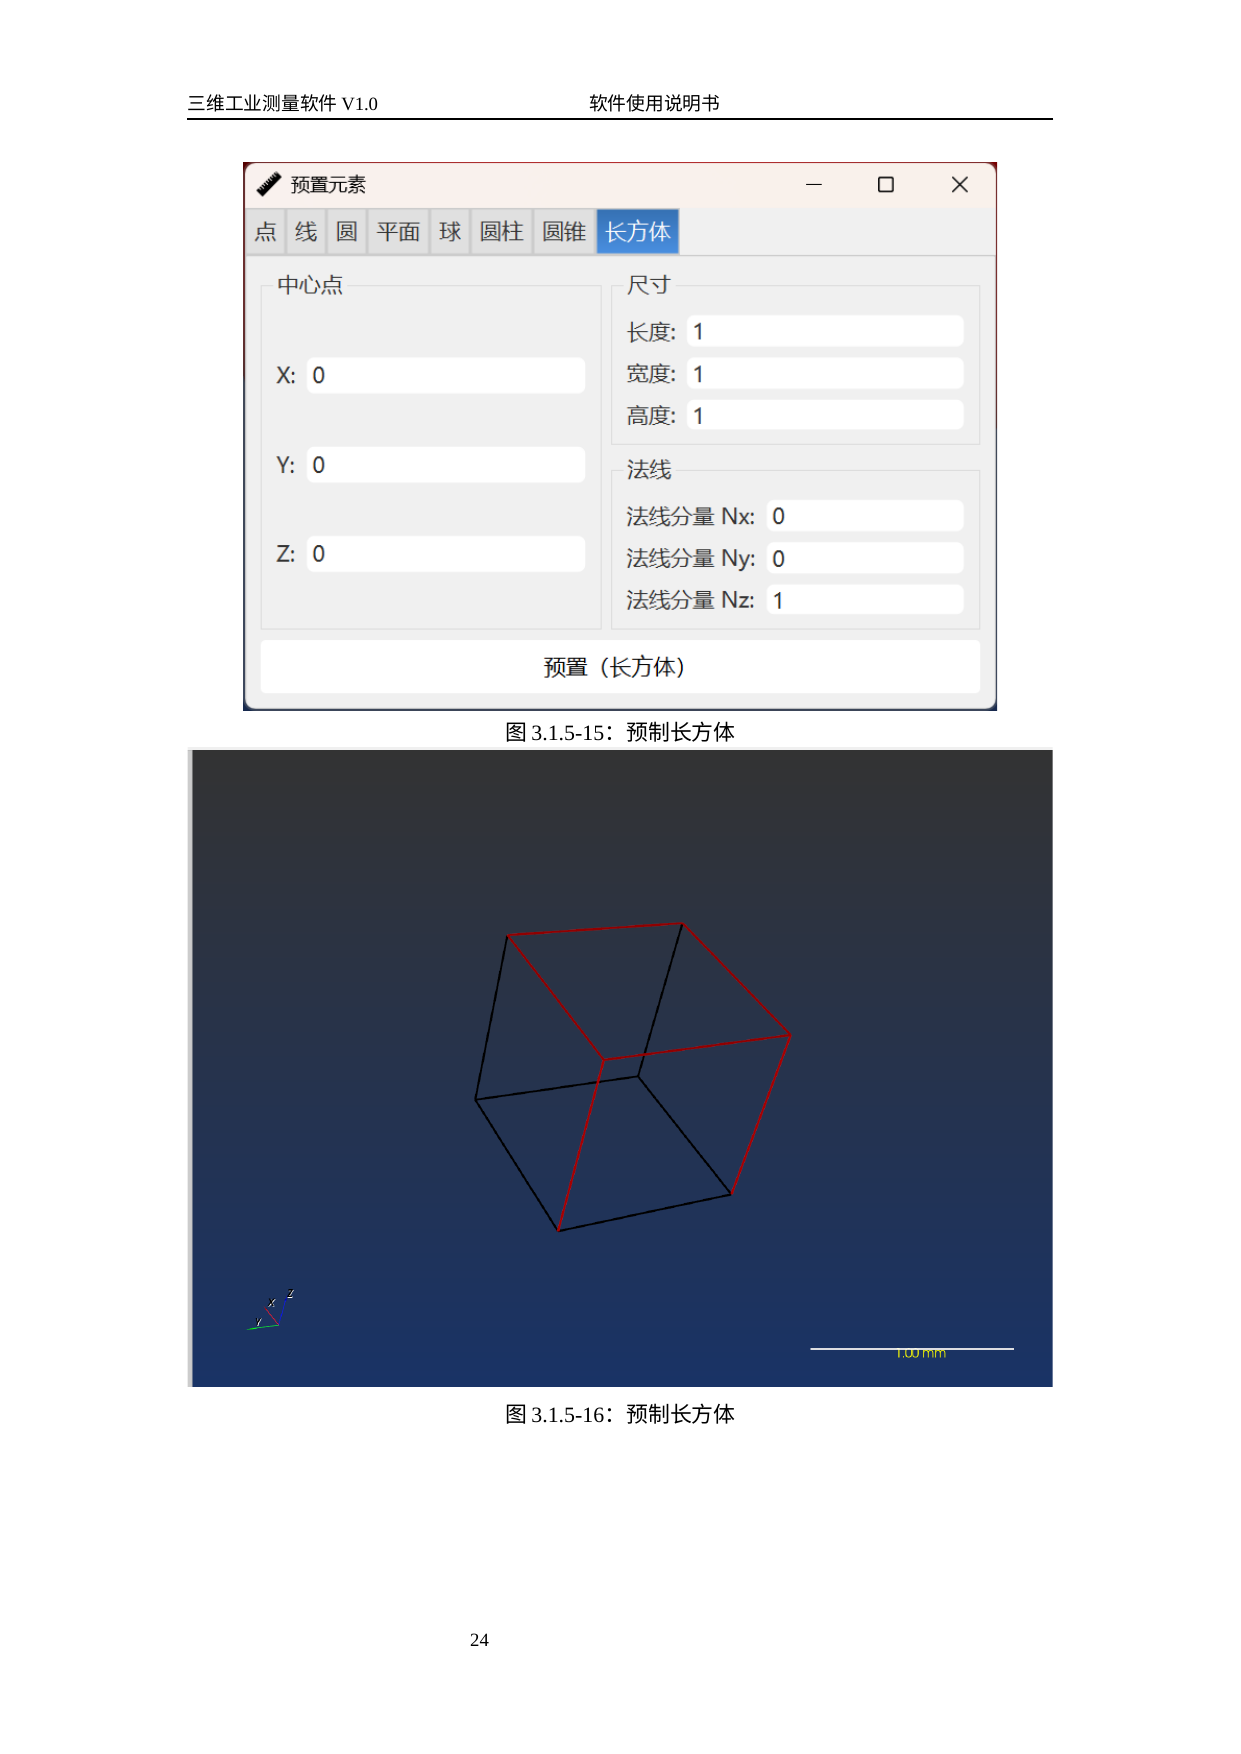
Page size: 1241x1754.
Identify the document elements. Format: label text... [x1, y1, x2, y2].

list 图3.1.5-16：预制长方体 [187, 1397, 1053, 1429]
picture [243, 162, 998, 711]
list 图3.1.5-15：预制长方体 [187, 714, 1053, 747]
picture [187, 747, 1053, 1387]
